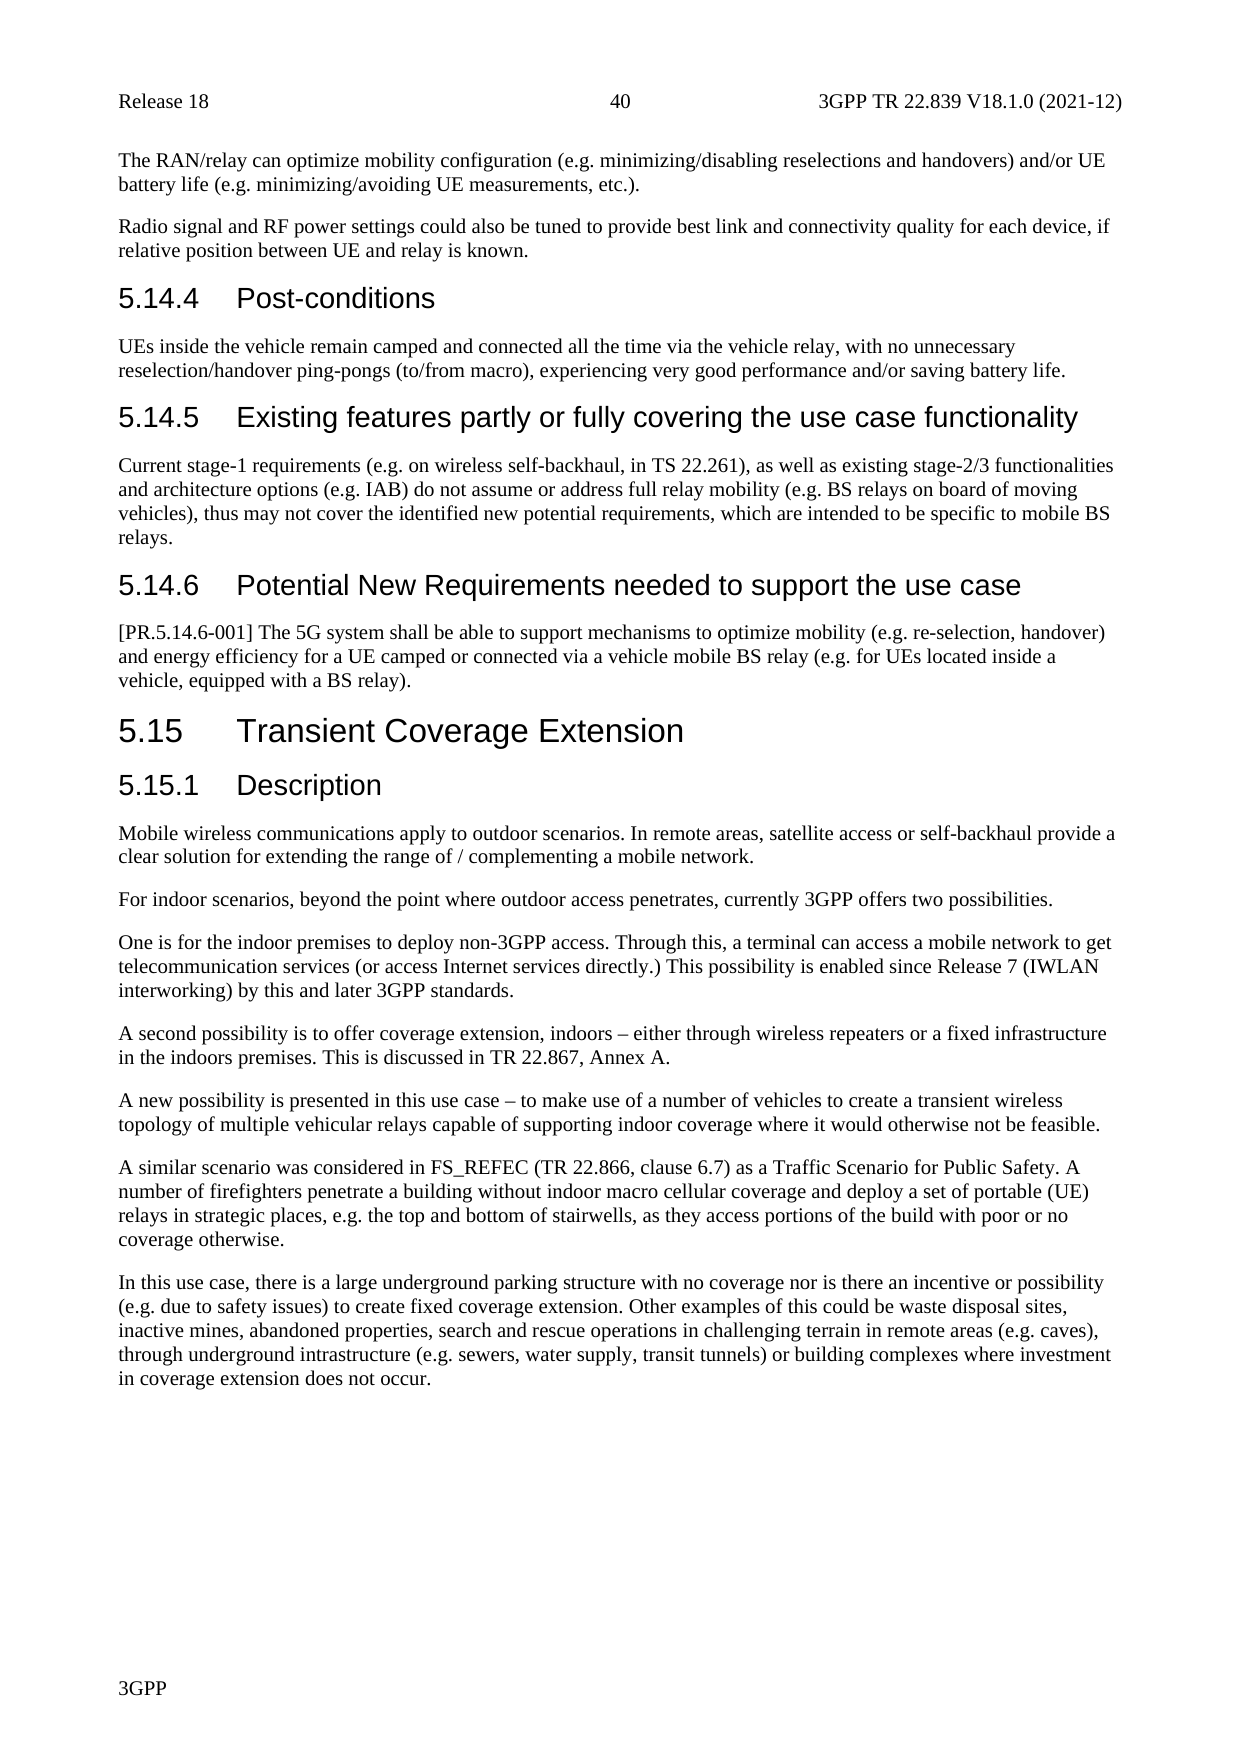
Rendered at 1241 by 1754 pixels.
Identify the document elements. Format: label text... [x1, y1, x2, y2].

text Current stage-1 requirements (e.g. on wireless self-backhaul, in TS 22.261), as well as existing stage-2/3 functionalities and architecture options (e.g. IAB) do not assume or address full relay mobility (e.g. BS relays on board of moving vehicles), thus may not cover the identified new potential requirements, which are intended to be specific to mobile BS relays. [118, 453, 1122, 549]
text One is for the indoor premises to deploy non-3GPP access. Through this, a terminal can access a mobile network to get telecommunication services (or access Internet services directly.) This possibility is enabled since Release 7 (IWLAN interworking) by this and later 3GPP standards. [118, 930, 1122, 1002]
subtitle 5.14.5 Existing features partly or fully covering the use case functionality [118, 400, 1122, 434]
text [PR.5.14.6-001] The 5G system shall be able to support mechanisms to optimize mobility (e.g. re-selection, handover) and energy efficiency for a UE camped or connected via a vehicle mobile BS relay (e.g. for UEs located inside a vehicle, equipped with a BS relay). [118, 620, 1122, 692]
text The RAN/relay can optimize mobility configuration (e.g. minimizing/disabling reselections and handovers) and/or UE battery life (e.g. minimizing/avoiding UE measurements, etc.). [118, 147, 1122, 196]
text 5.15.1 Description [118, 768, 1122, 802]
text A second possibility is to offer coverage extension, indoors – either through wireless repeaters or a fixed infrastructure in the indoors premises. This is discussed in TR 22.867, Annex A. [118, 1021, 1122, 1069]
text For indoor scenarios, beyond the point where outdoor access penetrates, currently 3GPP offers two possibilities. [118, 887, 1122, 911]
text UEs inside the vehicle remain camped and connected all the time via the vehicle relay, with no unnecessary reselection/handover ping-pongs (to/from macro), experiencing very good performance and/or saving battery life. [118, 333, 1122, 382]
text A new possibility is presented in this use case – to make use of a number of vehicles to create a transient wireless topology of multiple vehicular relays capable of supporting indoor coverage where it would otherwise not be feasible. [118, 1088, 1122, 1136]
text In this use case, there is a large underground parking structure with no coverage nor is there an incentive or possibility (e.g. due to safety issues) to create fixed coverage extension. Other examples of this could be waste disposal sites, inactive mines, abandoned properties, search and rescue operations in challenging terrain in remote areas (e.g. caves), through underground intrastructure (e.g. sewers, water supply, transit tunnels) or building complexes where investment in coverage extension does not occur. [118, 1270, 1122, 1390]
text Mobile wireless communications apply to outdoor scenarios. In remote areas, satellite access or self-backhaul provide a clear solution for extending the range of / complementing a mobile network. [118, 820, 1122, 868]
text A similar scenario was considered in FS_REFEC (TR 22.866, clause 6.7) as a Traffic Scenario for Public Safety. A number of firefighters penetrate a building without indoor macro cellular coverage and deploy a set of portable (UE) relays in strategic places, e.g. the top and bottom of stairwells, as they access portions of the build with poor or no coverage otherwise. [118, 1155, 1122, 1251]
text Radio signal and RF power settings could also be tuned to provide best link and connectivity quality for each device, if relative position between UE and relay is known. [118, 214, 1122, 262]
text 5.15 Transient Coverage Extension [118, 711, 1122, 749]
subtitle 5.14.6 Potential New Requirements needed to support the use case [118, 568, 1122, 601]
subtitle 5.14.4 Post-conditions [118, 281, 1122, 315]
